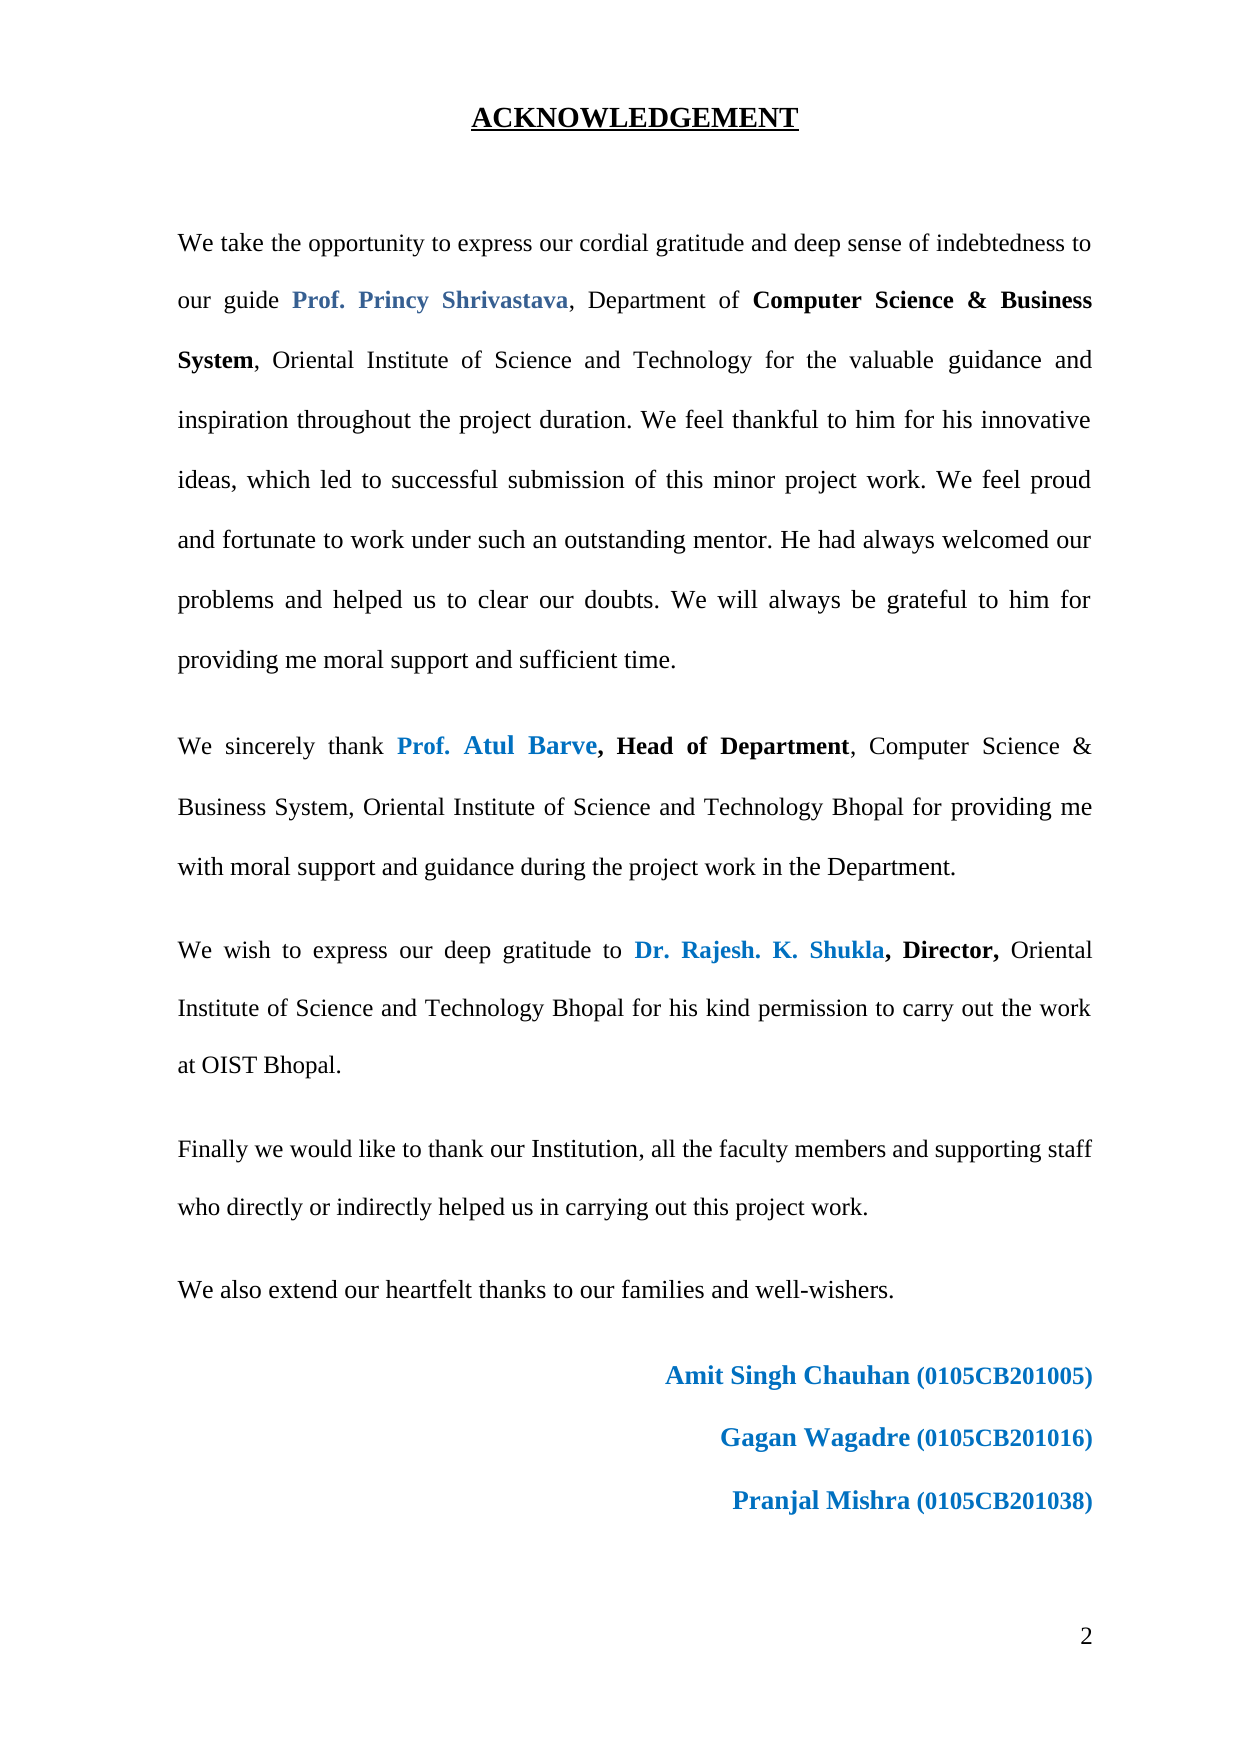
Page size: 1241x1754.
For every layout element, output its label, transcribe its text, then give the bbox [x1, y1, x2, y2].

text We sincerely thank Prof. Atul Barve, Head of Department, Computer Science & Business System, Oriental Institute of Science and Technology Bhopal for providing me with moral support and guidance during the project work in the Department. [177, 729, 1092, 881]
text Finally we would like to thank our Institution, all the faculty members and supporting staff who directly or indirectly helped us in carrying out this project work. [177, 1133, 1092, 1221]
text We also extend our heartfelt thanks to our families and well-wishers. [177, 1274, 1092, 1304]
text We take the opportunity to express our cordial gratitude and deep sense of indebtedness to our guide Prof. Princy Shrivastava, Department of Computer Science & Business System, Oriental Institute of Science and Technology for the valuable guidance and inspiration throughout the project duration. We feel thankful to him for his innovative ideas, which led to successful submission of this minor project work. We feel proud and fortunate to work under such an outstanding mentor. He had always welcomed our problems and helped us to clear our doubts. We will always be grateful to him for providing me moral support and sufficient time. [177, 227, 1092, 674]
text Pranjal Mishra (0105CB201038) [177, 1484, 1093, 1515]
text Gagan Wagadre (0105CB201016) [177, 1422, 1093, 1453]
text ACKNOWLEDGEMENT [177, 100, 1092, 134]
text Amit Singh Chauhan (0105CB201005) [177, 1359, 1093, 1390]
text We wish to express our deep gratitude to Dr. Rajesh. K. Shukla, Director, Oriental Institute of Science and Technology Bhopal for his kind permission to carry out the work at OIST Bhopal. [177, 936, 1092, 1079]
